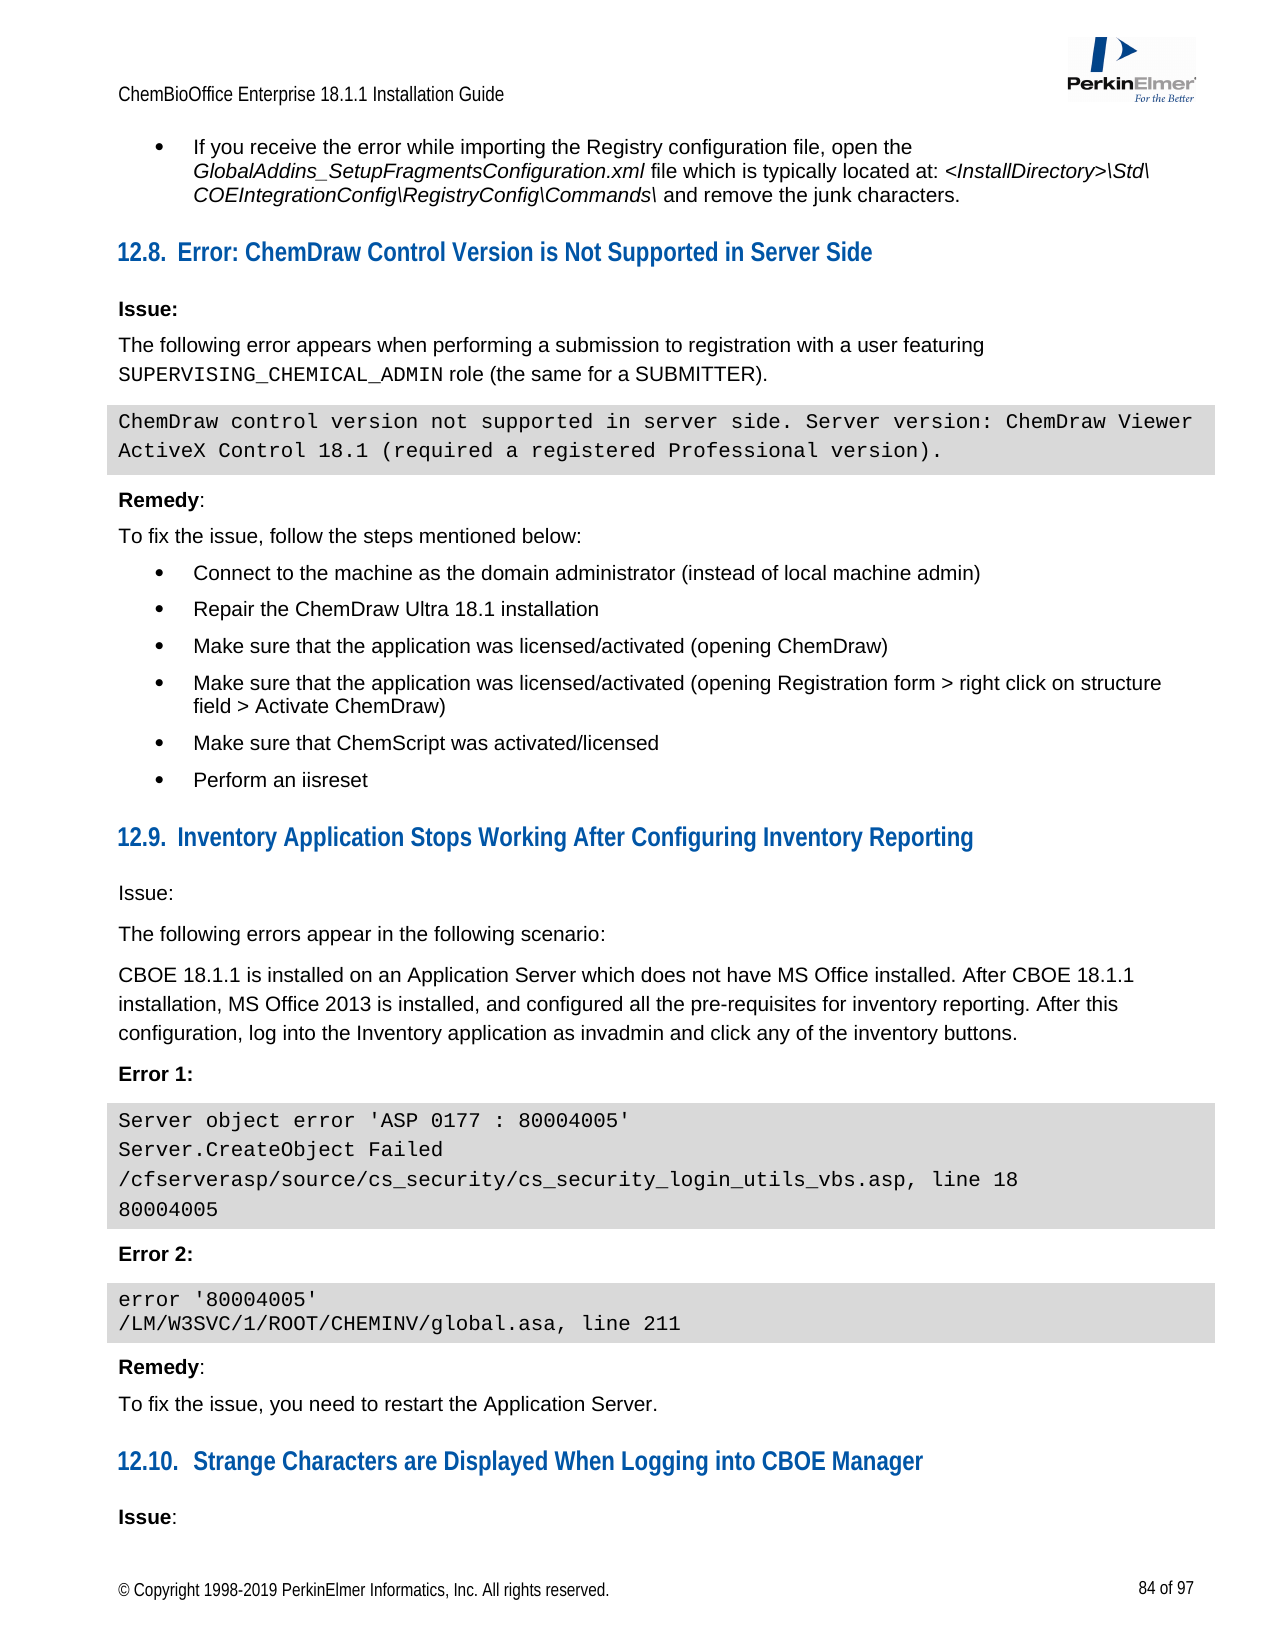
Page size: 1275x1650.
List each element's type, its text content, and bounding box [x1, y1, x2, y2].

text Error 1: [118, 1062, 1204, 1086]
text Issue: [118, 1505, 1204, 1529]
table_header ChemDraw control version not supported in server side. Server version: ChemDraw Viewer ActiveX Control 18.1 (required a registered Professional version). [107, 405, 1215, 475]
table_header Server object error 'ASP 0177 : 80004005' Server.CreateObject Failed /cfserverasp/source/cs_security/cs_security_login_utils_vbs.asp, line 18 80004005 [107, 1103, 1215, 1229]
text Error 2: [118, 1242, 1204, 1266]
text Remedy: [118, 488, 1204, 512]
text Remedy: [118, 1355, 1204, 1379]
subtitle Inventory Application Stops Working After Configuring Inventory Reporting [117, 821, 1204, 852]
list Perform an iisreset [156, 767, 1204, 791]
text CBOE 18.1.1 is installed on an Application Server which does not have MS Office installed. After CBOE 18.1.1 installation, MS Office 2013 is installed, and configured all the pre-requisites for inventory reporting. After this configuration, log into the Inventory application as invadmin and click any of the inventory buttons. [118, 963, 1204, 1045]
text To fix the issue, follow the steps mentioned below: [118, 524, 1204, 548]
table_header error '80004005' /LM/W3SVC/1/ROOT/CHEMINV/global.asa, line 211 [107, 1283, 1215, 1343]
text The following error appears when performing a submission to registration with a user featuring SUPERVISING_CHEMICAL_ADMIN role (the same for a SUBMITTER). [118, 333, 1204, 387]
list Make sure that the application was licensed/activated (opening Registration form > right click on structure field > Activate ChemDraw) [156, 670, 1204, 718]
subtitle Strange Characters are Displayed When Logging into CBOE Manager [117, 1445, 1204, 1476]
text The following errors appear in the following scenario: [118, 922, 1204, 946]
list Repair the ChemDraw Ultra 18.1 installation [156, 597, 1204, 621]
list Make sure that the application was licensed/activated (opening ChemDraw) [156, 634, 1204, 658]
text Issue: [118, 296, 1204, 320]
list Connect to the machine as the domain administrator (instead of local machine admin) [156, 561, 1204, 585]
text Issue: [118, 881, 1204, 905]
list If you receive the error while importing the Registry configuration file, open the GlobalAddins_SetupFragmentsConfiguration.xml file which is typically located at: <InstallDirectory>\Std\COEIntegrationConfig\RegistryConfig\Commands\ and remove the junk characters. [156, 135, 1204, 207]
subtitle Error: ChemDraw Control Version is Not Supported in Server Side [117, 236, 1204, 267]
list Make sure that ChemScript was activated/licensed [156, 731, 1204, 755]
text To fix the issue, you need to restart the Application Server. [118, 1392, 1204, 1416]
picture [1067, 37, 1197, 102]
